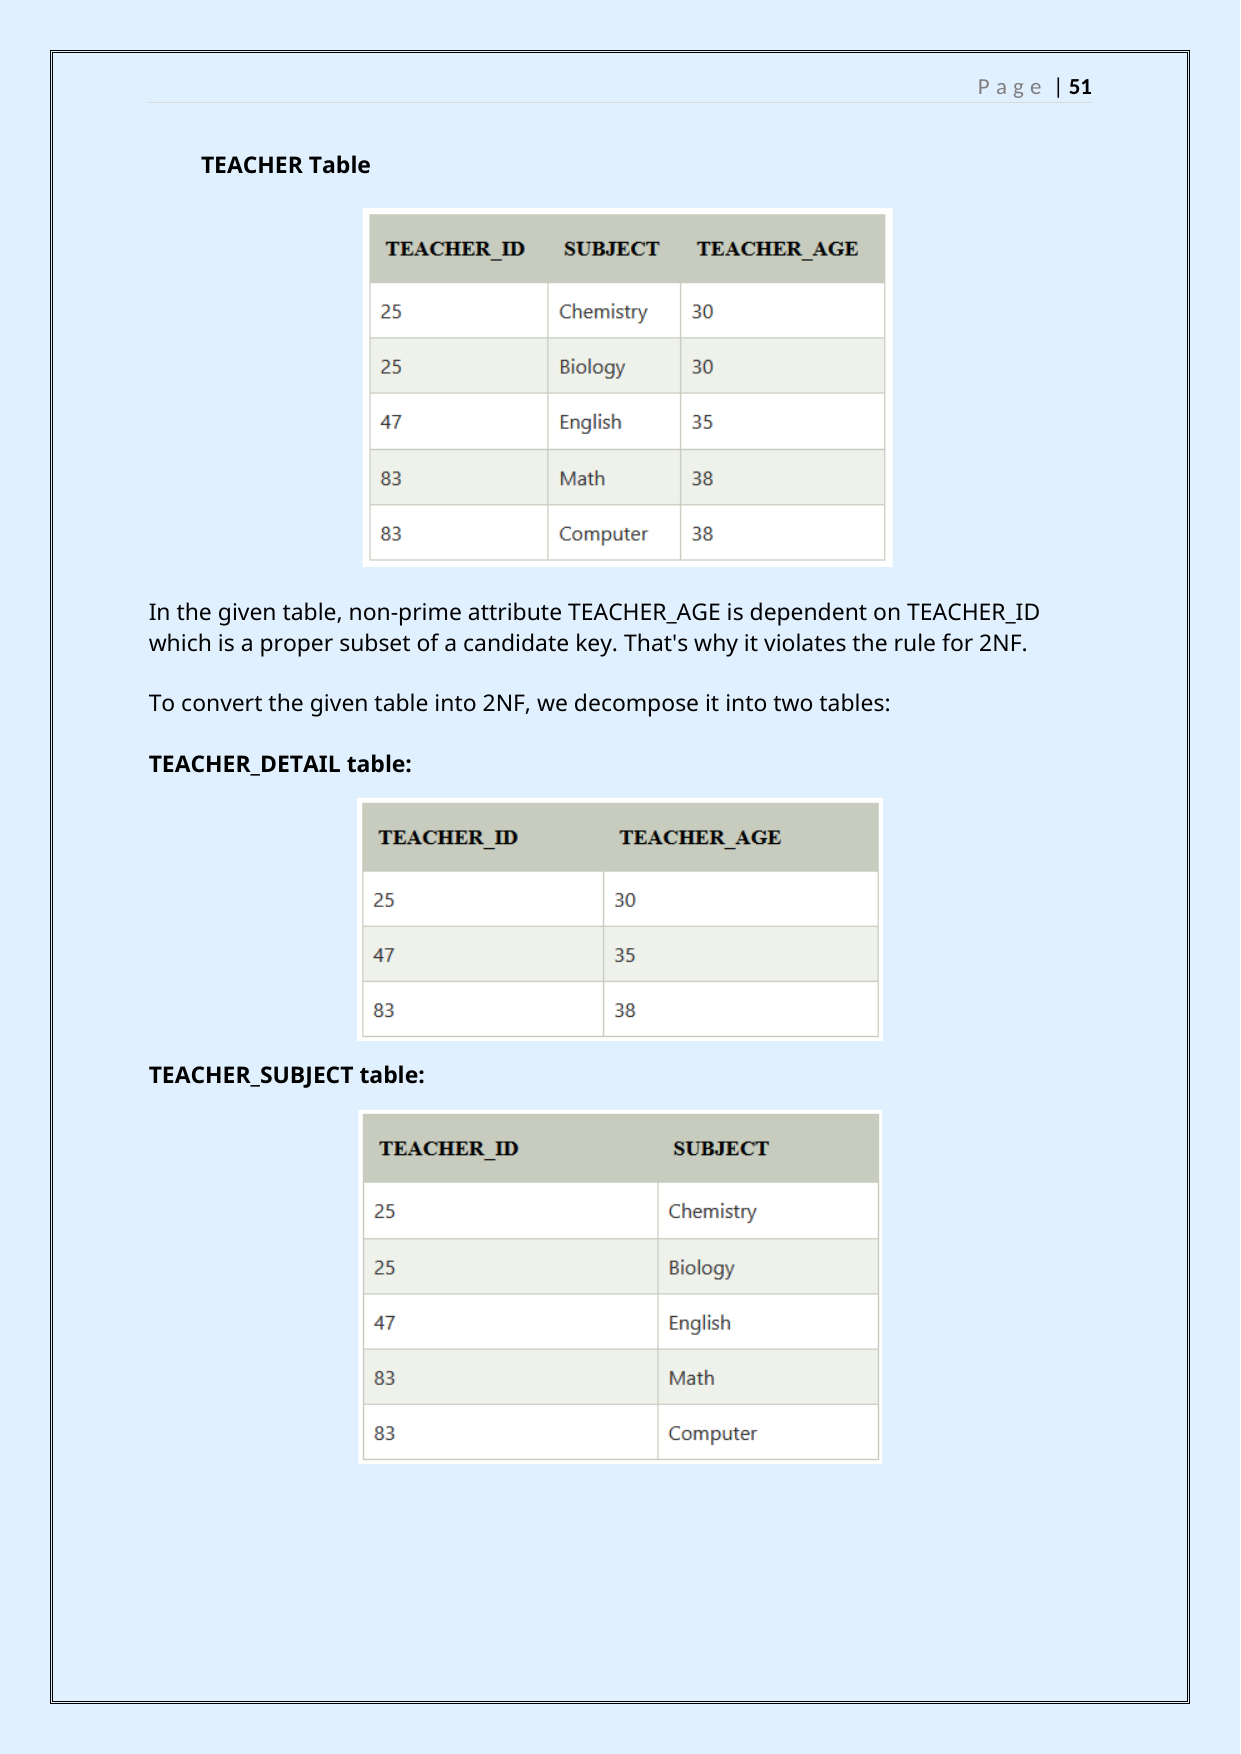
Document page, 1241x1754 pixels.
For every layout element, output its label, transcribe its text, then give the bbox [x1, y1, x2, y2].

text TEACHER_DETAIL table: [148, 748, 1092, 779]
text TEACHER Table [201, 148, 1092, 180]
picture [358, 1110, 883, 1464]
text In the given table, non-prime attribute TEACHER_AGE is dependent on TEACHER_ID which is a proper subset of a candidate key. That's why it violates the rule for 2NF. [148, 596, 1092, 658]
text To convert the given table into 2NF, we decompose it into two tables: [148, 687, 1092, 718]
picture [357, 798, 884, 1041]
text TEACHER_SUBJECT table: [148, 1059, 1092, 1091]
picture [362, 208, 893, 567]
